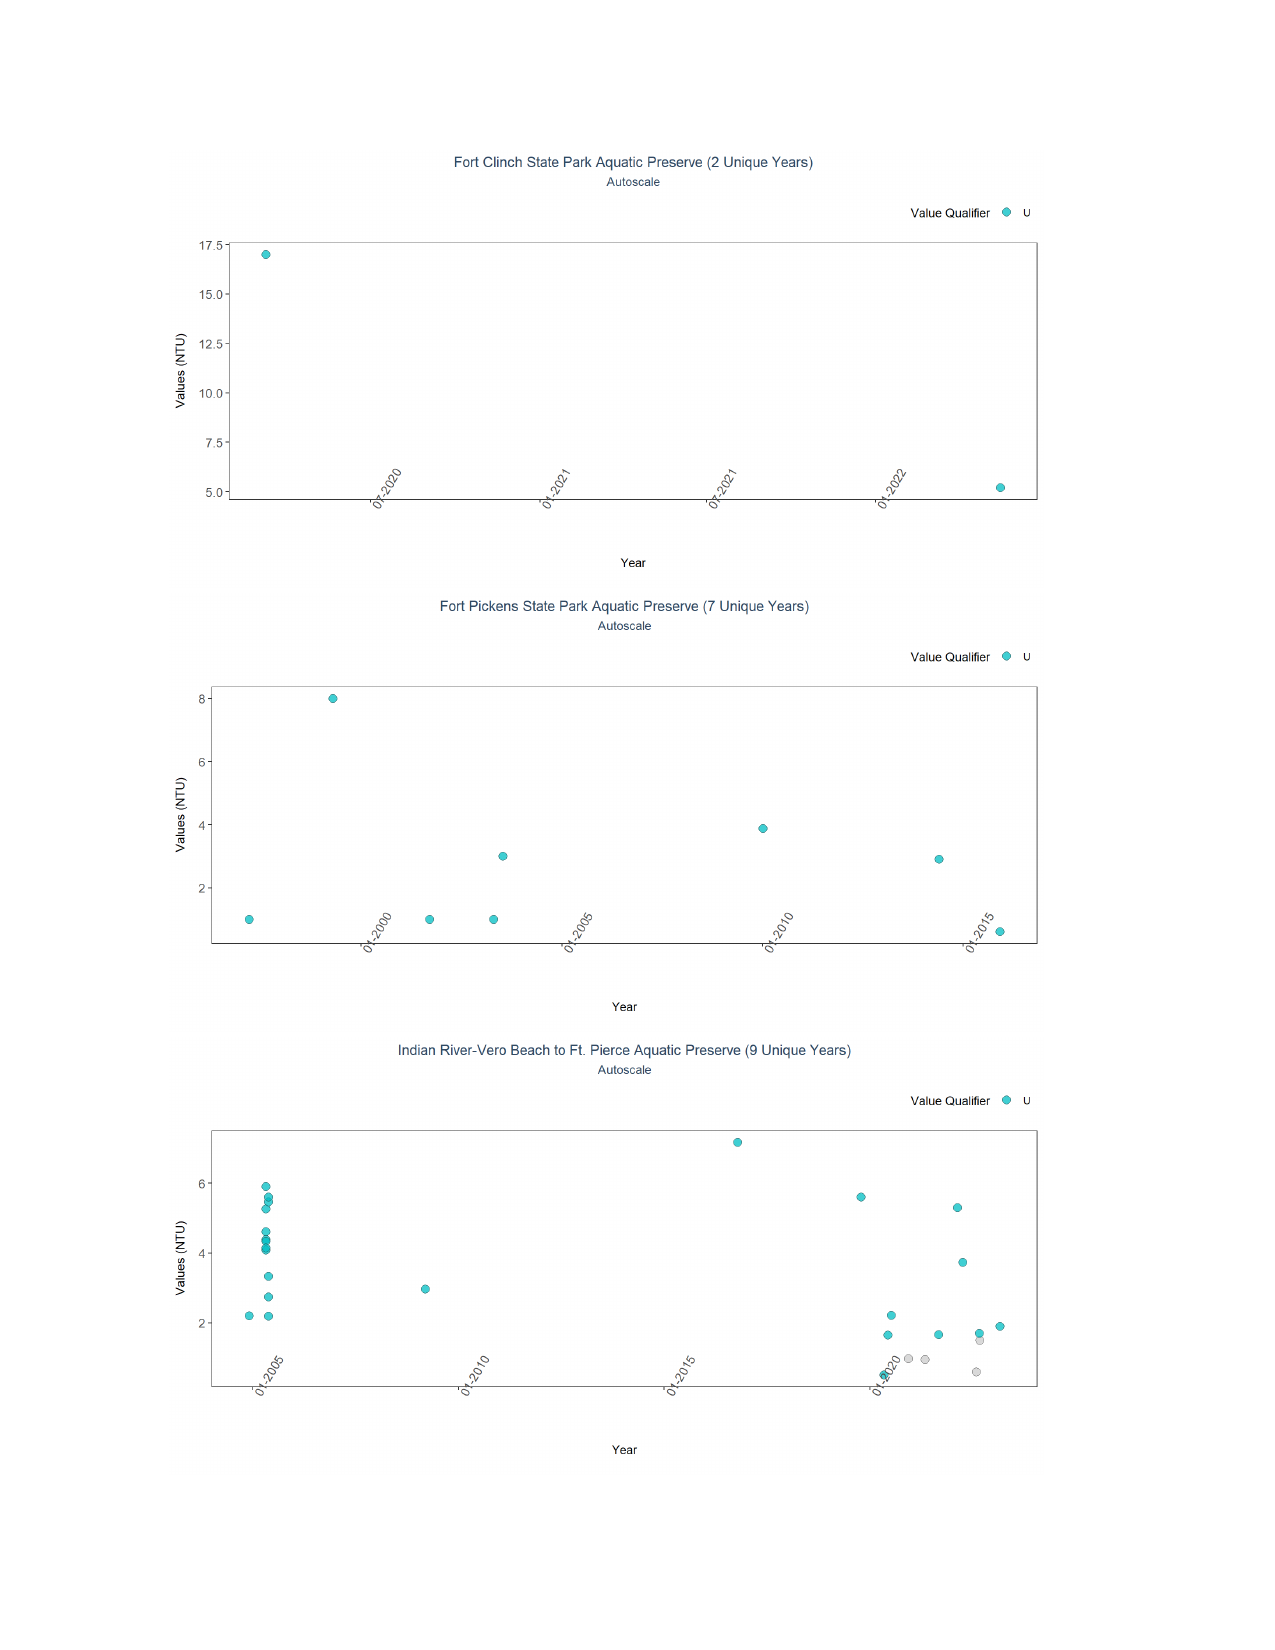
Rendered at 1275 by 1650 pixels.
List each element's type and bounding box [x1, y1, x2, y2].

picture [168, 150, 1044, 588]
picture [168, 1037, 1044, 1475]
picture [168, 593, 1044, 1032]
